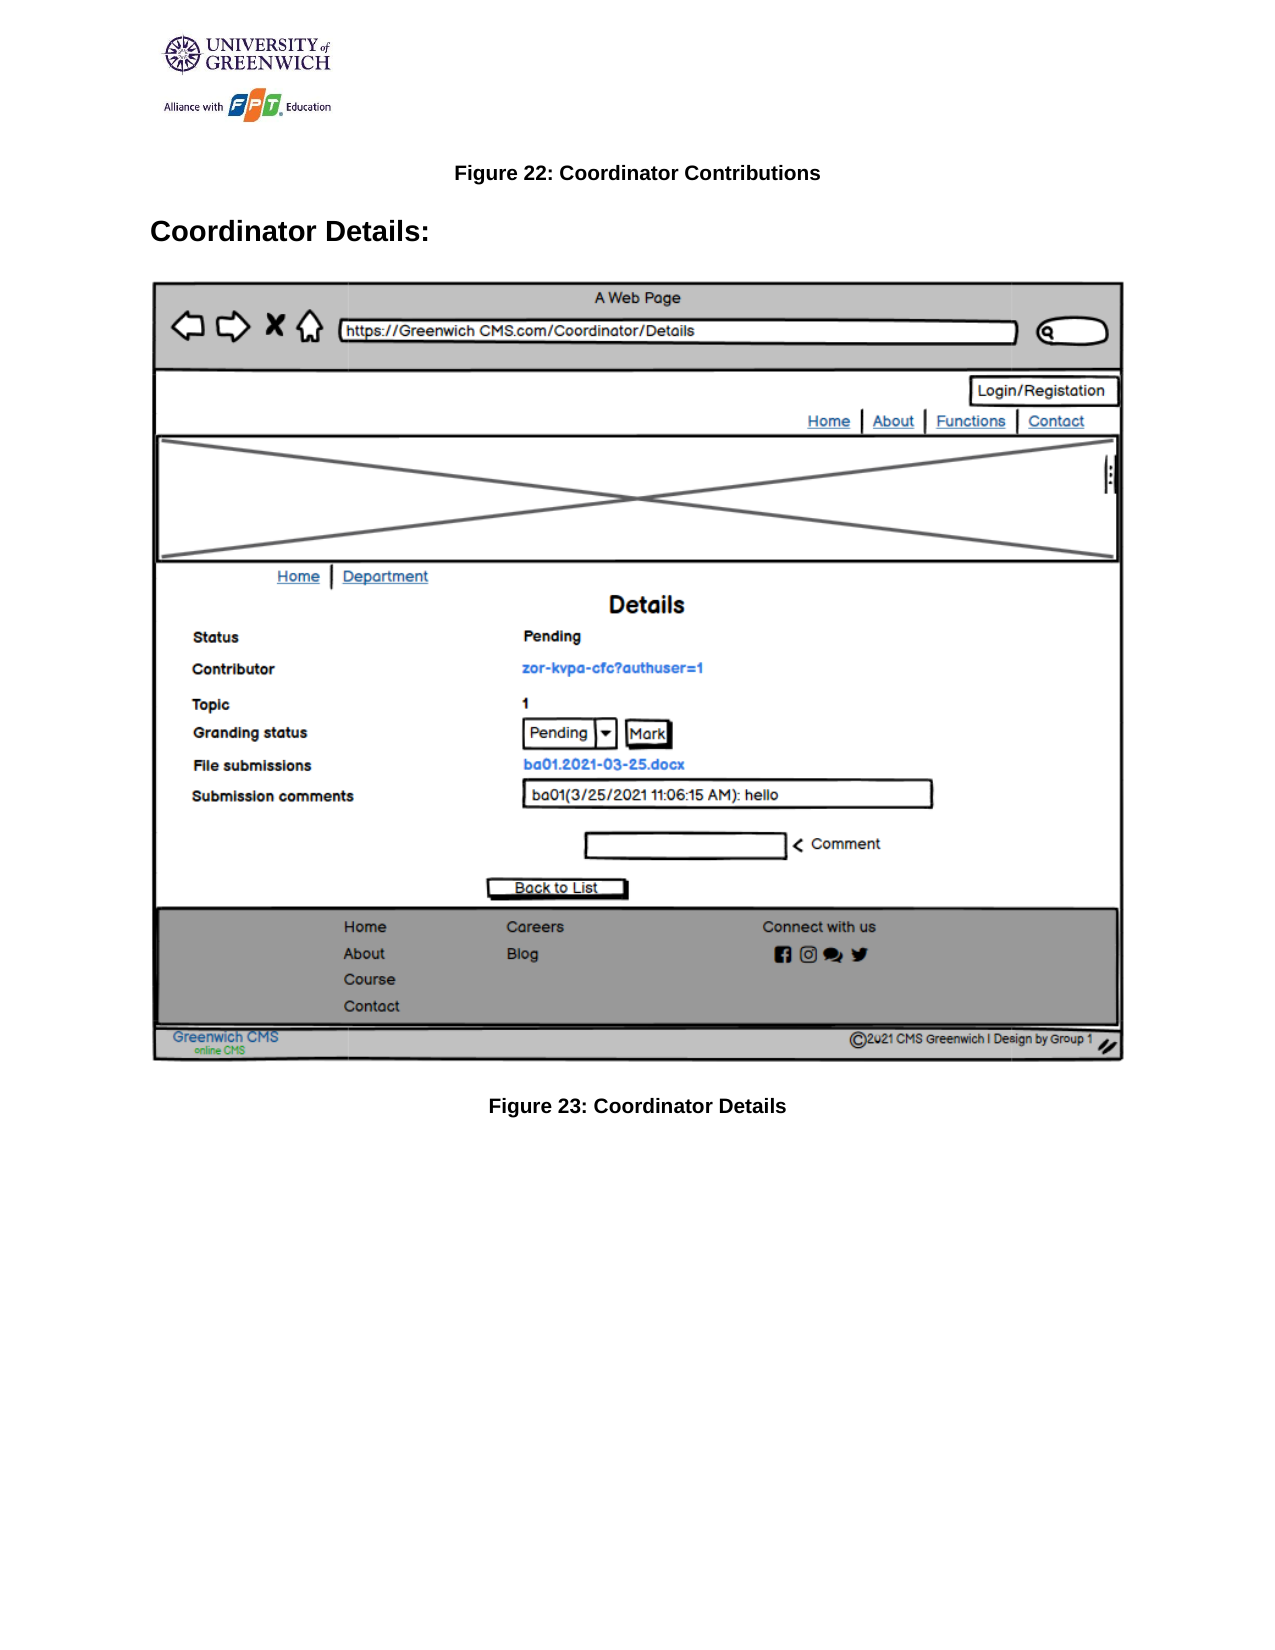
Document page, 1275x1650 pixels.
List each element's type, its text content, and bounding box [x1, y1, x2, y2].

text Figure 23: Coordinator Details [150, 1094, 1125, 1118]
picture [150, 280, 1125, 1063]
picture [150, 21, 343, 133]
text Figure 22: Coordinator Contributions [150, 161, 1125, 185]
text Coordinator Details: [150, 214, 1125, 247]
